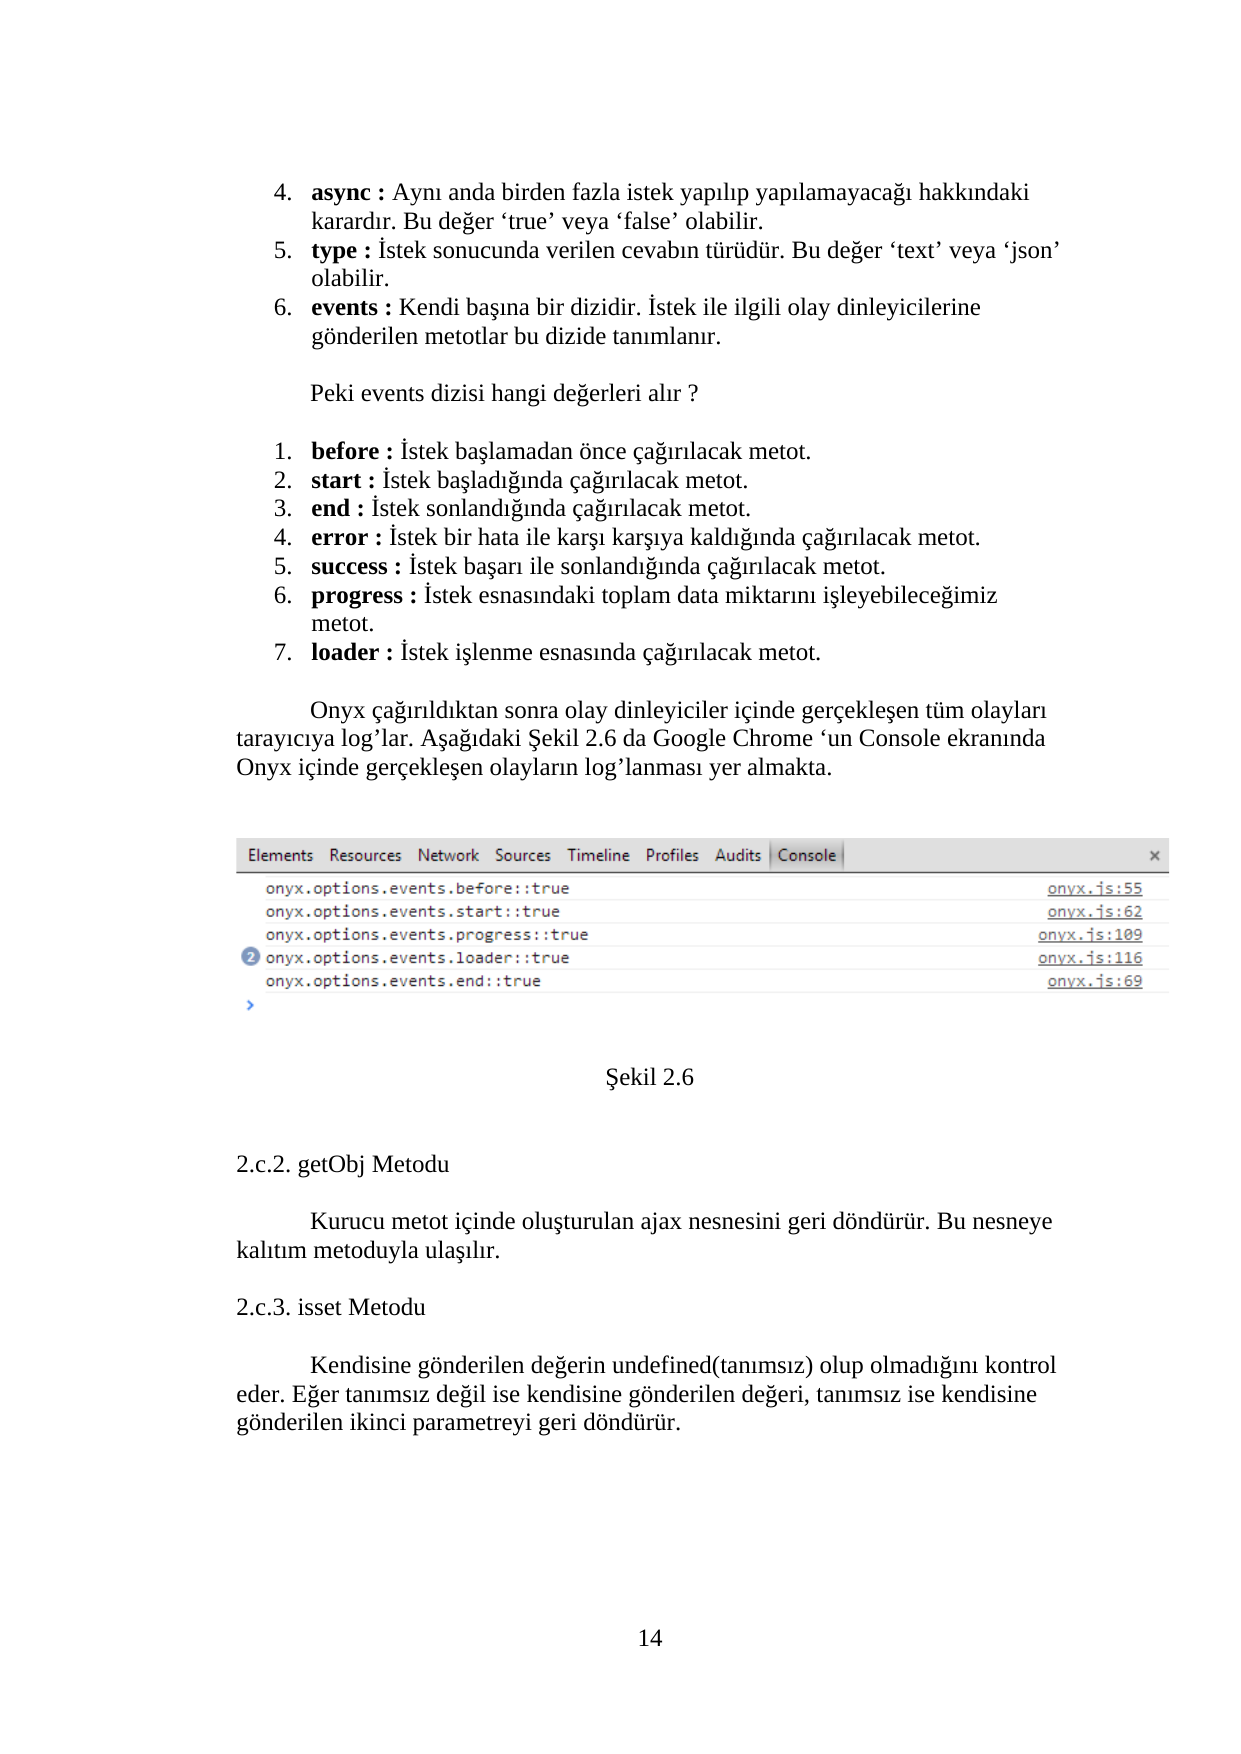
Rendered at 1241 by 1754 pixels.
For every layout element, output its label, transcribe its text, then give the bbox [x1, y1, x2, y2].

list async : Aynı anda birden fazla istek yapılıp yapılamayacağı hakkındaki karardır. Bu değer ‘true’ veya ‘false’ olabilir. [274, 177, 1063, 235]
list end : İstek sonlandığında çağırılacak metot. [274, 493, 1063, 522]
text 2.c.2. getObj Metodu [236, 1149, 1063, 1177]
list error : İstek bir hata ile karşı karşıya kaldığında çağırılacak metot. [274, 522, 1063, 551]
list before : İstek başlamadan önce çağırılacak metot. [274, 436, 1063, 465]
text Kendisine gönderilen değerin undefined(tanımsız) olup olmadığını kontrol eder. Eğer tanımsız değil ise kendisine gönderilen değeri, tanımsız ise kendisine gönderilen ikinci parametreyi geri döndürür. [236, 1350, 1063, 1436]
list start : İstek başladığında çağırılacak metot. [274, 465, 1063, 493]
list type : İstek sonucunda verilen cevabın türüdür. Bu değer ‘text’ veya ‘json’ olabilir. [274, 235, 1063, 292]
list success : İstek başarı ile sonlandığında çağırılacak metot. [274, 551, 1063, 580]
picture [236, 838, 1170, 1034]
text Kurucu metot içinde oluşturulan ajax nesnesini geri döndürür. Bu nesneye kalıtım metoduyla ulaşılır. [236, 1206, 1063, 1264]
text 2.c.3. isset Metodu [236, 1292, 1063, 1321]
list loader : İstek işlenme esnasında çağırılacak metot. [274, 637, 1063, 666]
text Peki events dizisi hangi değerleri alır ? [236, 378, 1063, 407]
list progress : İstek esnasındaki toplam data miktarını işleyebileceğimiz metot. [274, 580, 1063, 637]
text Şekil 2.6 [236, 1062, 1063, 1091]
list events : Kendi başına bir dizidir. İstek ile ilgili olay dinleyicilerine gönderilen metotlar bu dizide tanımlanır. [274, 292, 1063, 350]
text Onyx çağırıldıktan sonra olay dinleyiciler içinde gerçekleşen tüm olayları tarayıcıya log’lar. Aşağıdaki Şekil 2.6 da Google Chrome ‘un Console ekranında Onyx içinde gerçekleşen olayların log’lanması yer almakta. [236, 695, 1063, 781]
